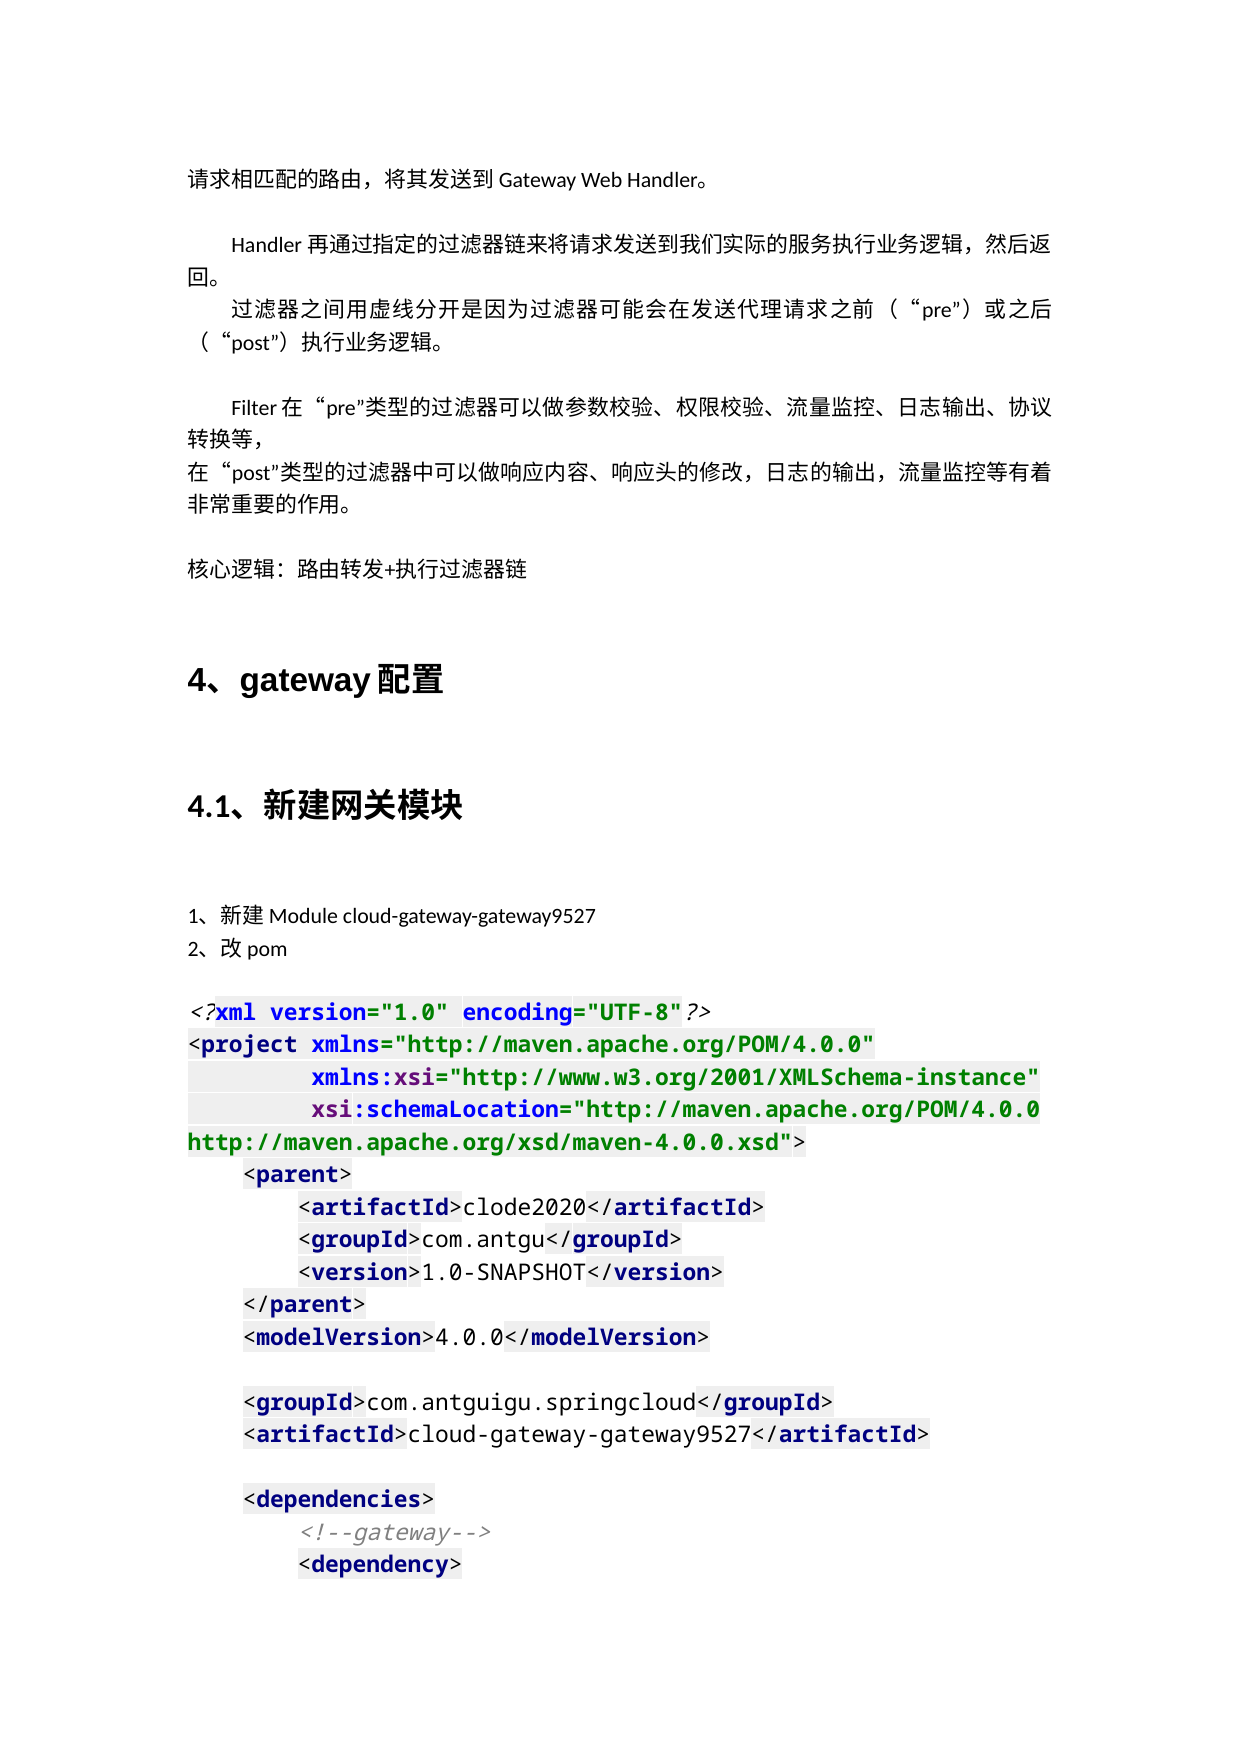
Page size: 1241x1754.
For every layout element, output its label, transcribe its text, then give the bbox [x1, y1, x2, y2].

text Filter在“pre”类型的过滤器可以做参数校验、权限校验、流量监控、日志输出、协议转换等， [187, 389, 1053, 454]
text <dependency> [187, 1548, 1053, 1580]
text Handler 再通过指定的过滤器链来将请求发送到我们实际的服务执行业务逻辑，然后返回。 [187, 227, 1053, 292]
text 1、新建Module cloud-gateway-gateway9527 [187, 898, 1053, 930]
text <?xml version="1.0" encoding="UTF-8"?> [187, 995, 1053, 1028]
text <parent> [187, 1158, 1053, 1190]
text </parent> [187, 1288, 1053, 1320]
text <artifactId>cloud-gateway-gateway9527</artifactId> [187, 1418, 1053, 1450]
text 在“post”类型的过滤器中可以做响应内容、响应头的修改，日志的输出，流量监控等有着非常重要的作用。 [187, 454, 1053, 519]
text <modelVersion>4.0.0</modelVersion> [187, 1320, 1053, 1353]
text 2、改pom [187, 930, 1053, 963]
text 核心逻辑：路由转发+执行过滤器链 [187, 552, 1053, 584]
text <groupId>com.antgu</groupId> [187, 1223, 1053, 1255]
text xmlns:xsi="http://www.w3.org/2001/XMLSchema-instance" [187, 1060, 1053, 1093]
text <groupId>com.antguigu.springcloud</groupId> [187, 1385, 1053, 1418]
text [187, 162, 1053, 194]
text <!--gateway--> [187, 1515, 1053, 1548]
text <version>1.0-SNAPSHOT</version> [187, 1255, 1053, 1288]
text <artifactId>clode2020</artifactId> [187, 1190, 1053, 1223]
subtitle 4、gateway配置 [187, 644, 1053, 709]
text <dependencies> [187, 1483, 1053, 1515]
text 过滤器之间用虚线分开是因为过滤器可能会在发送代理请求之前（“pre”）或之后（“post”）执行业务逻辑。 [187, 292, 1053, 357]
text xsi:schemaLocation="http://maven.apache.org/POM/4.0.0 http://maven.apache.org/xsd/maven-4.0.0.xsd"> [187, 1093, 1053, 1158]
text <project xmlns="http://maven.apache.org/POM/4.0.0" [187, 1028, 1053, 1060]
subtitle 4.1、新建网关模块 [187, 771, 1053, 836]
